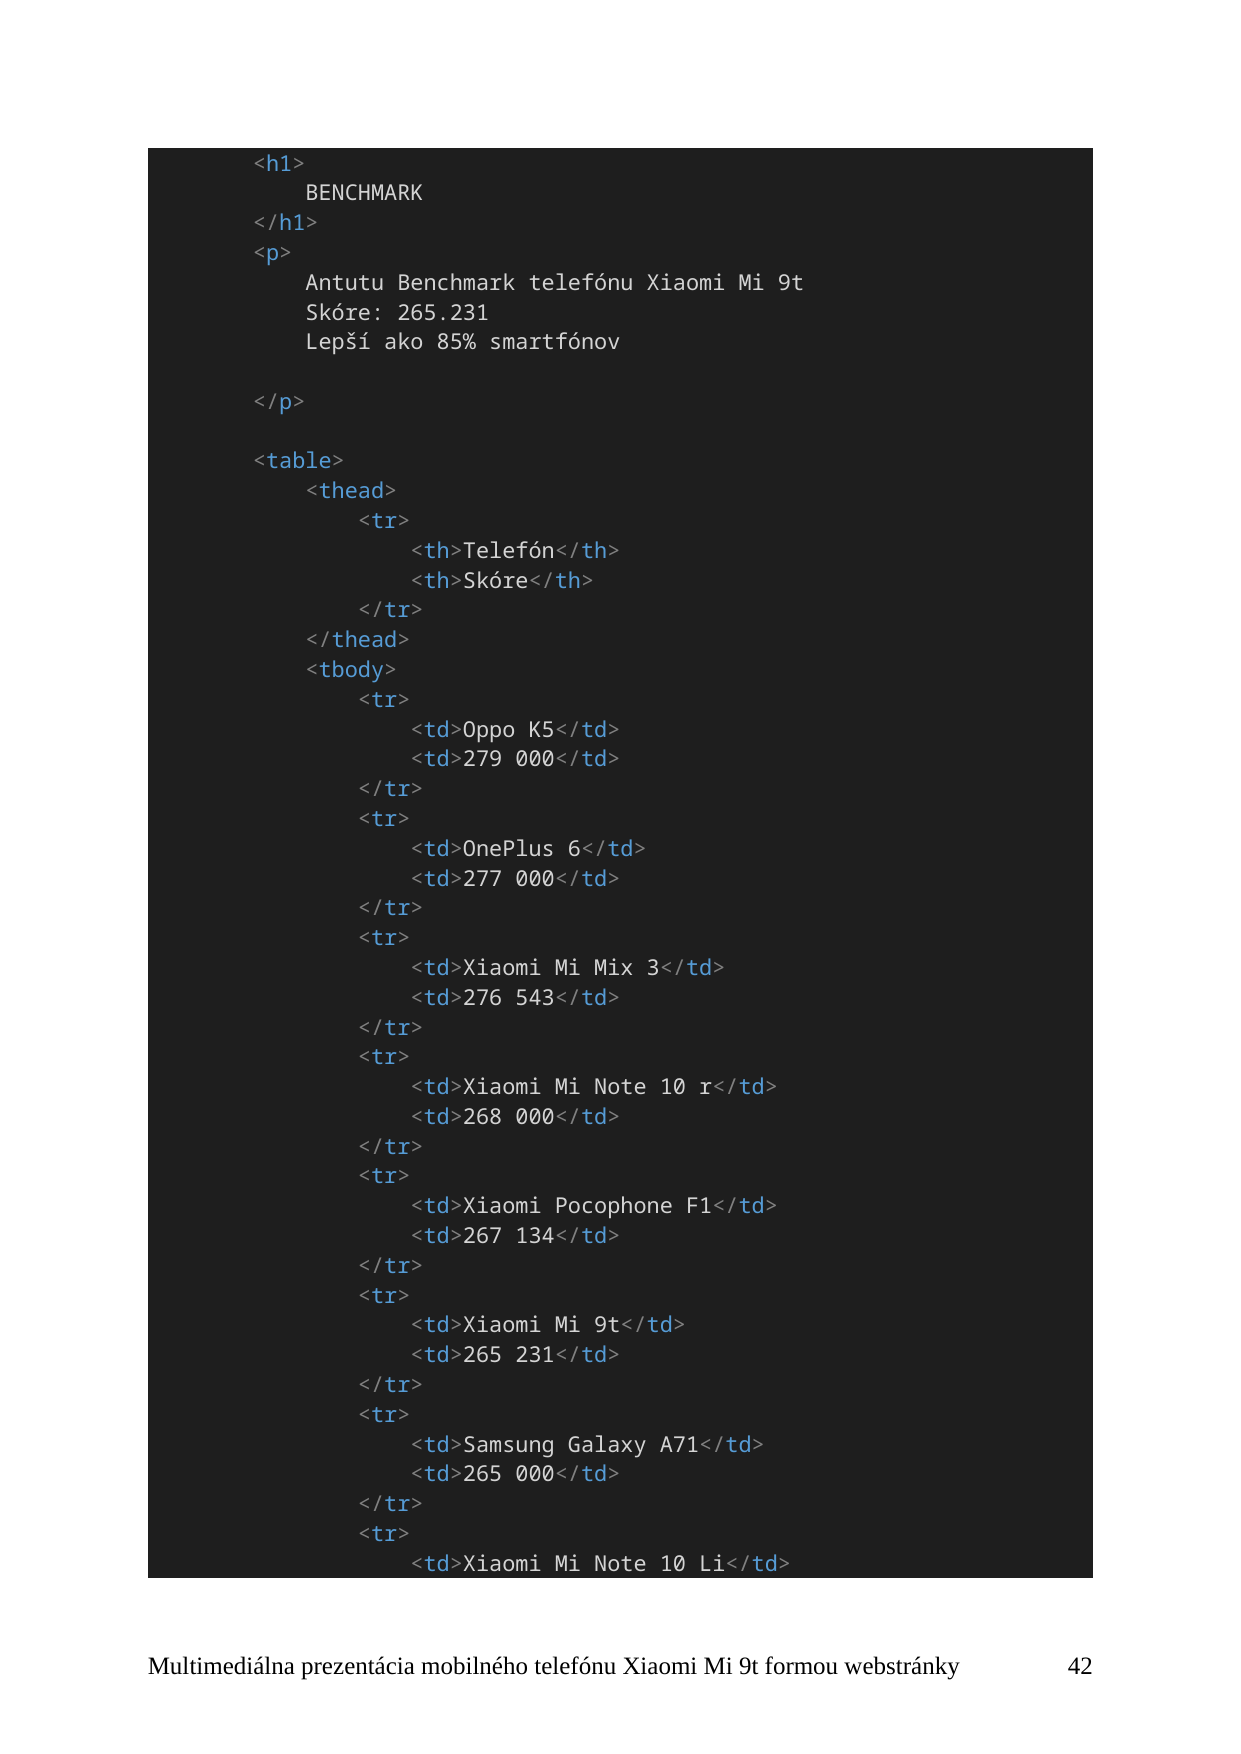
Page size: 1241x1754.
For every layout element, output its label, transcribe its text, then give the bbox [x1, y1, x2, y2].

text <td>267 134</td> [148, 1220, 1093, 1250]
text </tr> [148, 1488, 1093, 1518]
text </thead> [148, 624, 1093, 654]
text Lepší ako 85% smartfónov [148, 326, 1093, 356]
text BENCHMARK [148, 177, 1093, 207]
text <thead> [148, 475, 1093, 505]
text <td>Oppo K5</td> [148, 714, 1093, 743]
text <tr> [148, 684, 1093, 714]
text <table> [148, 446, 1093, 475]
text <tr> [148, 1041, 1093, 1071]
text <tr> [148, 1161, 1093, 1190]
text <tbody> [148, 654, 1093, 684]
text <tr> [148, 1280, 1093, 1309]
text Antutu Benchmark telefónu Xiaomi Mi 9t [148, 267, 1093, 297]
text </h1> [148, 207, 1093, 237]
text <th>Telefón</th> [148, 535, 1093, 565]
text <h1> [148, 148, 1093, 177]
text Skóre: 265.231 [148, 297, 1093, 326]
text <td>265 231</td> [148, 1339, 1093, 1369]
text <td>265 000</td> [148, 1458, 1093, 1488]
text <p> [148, 237, 1093, 267]
text <td>268 000</td> [148, 1101, 1093, 1131]
text </tr> [148, 892, 1093, 922]
text <td>Xiaomi Mi Note 10 r</td> [148, 1071, 1093, 1101]
text <tr> [148, 1518, 1093, 1548]
text </tr> [148, 1012, 1093, 1041]
text <td>276 543</td> [148, 982, 1093, 1012]
text <td>277 000</td> [148, 863, 1093, 892]
text <tr> [148, 803, 1093, 833]
text <th>Skóre</th> [148, 565, 1093, 594]
text <td>Xiaomi Mi 9t</td> [148, 1309, 1093, 1339]
text </tr> [148, 773, 1093, 803]
text </tr> [148, 594, 1093, 624]
text <tr> [148, 505, 1093, 535]
text </tr> [148, 1369, 1093, 1399]
text </p> [148, 386, 1093, 416]
text <td>OnePlus 6</td> [148, 833, 1093, 863]
text </tr> [148, 1250, 1093, 1280]
text <td>Samsung Galaxy A71</td> [148, 1429, 1093, 1458]
text <tr> [148, 922, 1093, 952]
text <td>Xiaomi Pocophone F1</td> [148, 1190, 1093, 1220]
text <td>Xiaomi Mi Mix 3</td> [148, 952, 1093, 982]
text </tr> [148, 1131, 1093, 1161]
text <tr> [148, 1399, 1093, 1429]
text <td>279 000</td> [148, 743, 1093, 773]
text <td>Xiaomi Mi Note 10 Li</td> [148, 1548, 1093, 1578]
